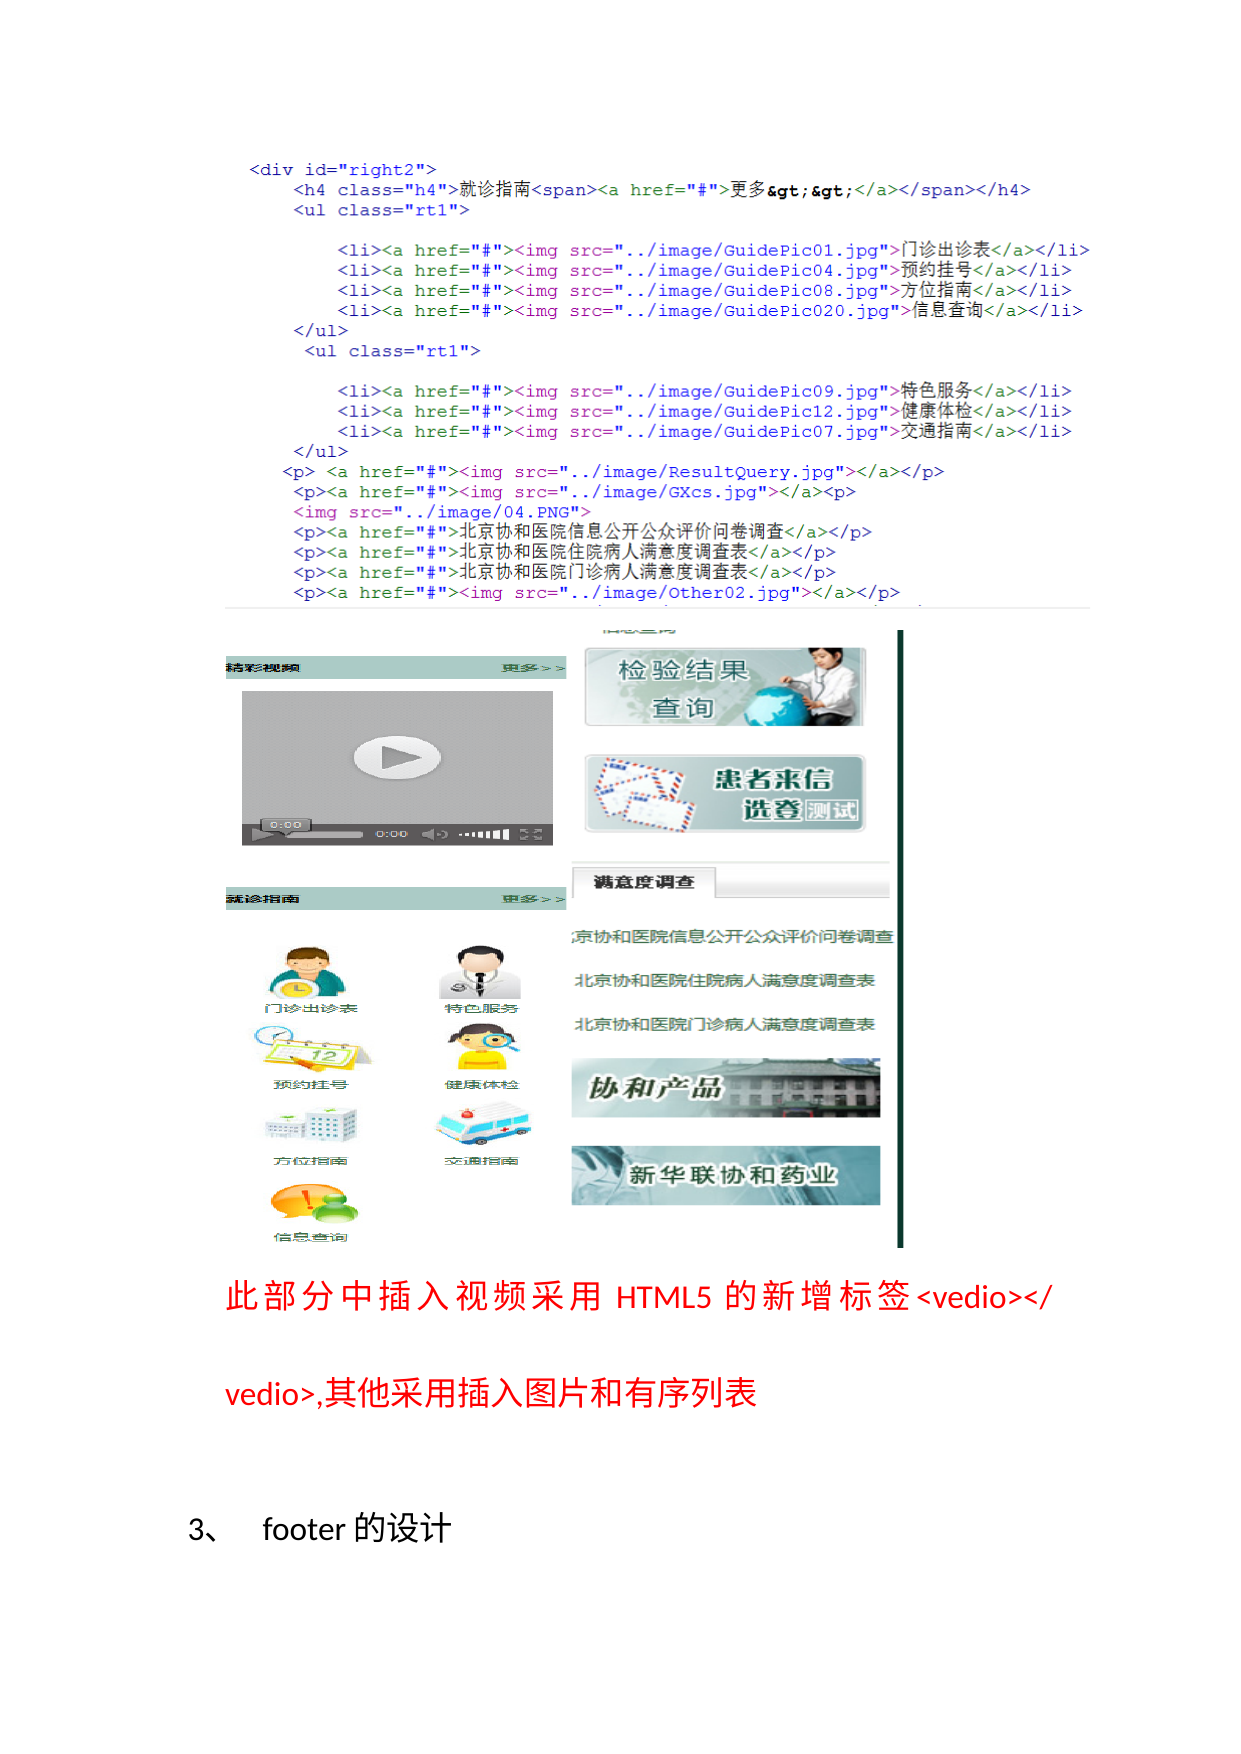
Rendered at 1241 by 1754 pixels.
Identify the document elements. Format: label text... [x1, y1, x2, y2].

list footer的设计 [187, 1493, 1053, 1558]
picture [571, 630, 904, 1248]
list 此部分中插入视频采用HTML5的新增标签<vedio></vedio>,其他采用插入图片和有序列表 [225, 1261, 1053, 1424]
picture [225, 654, 567, 1248]
picture [225, 162, 1091, 609]
